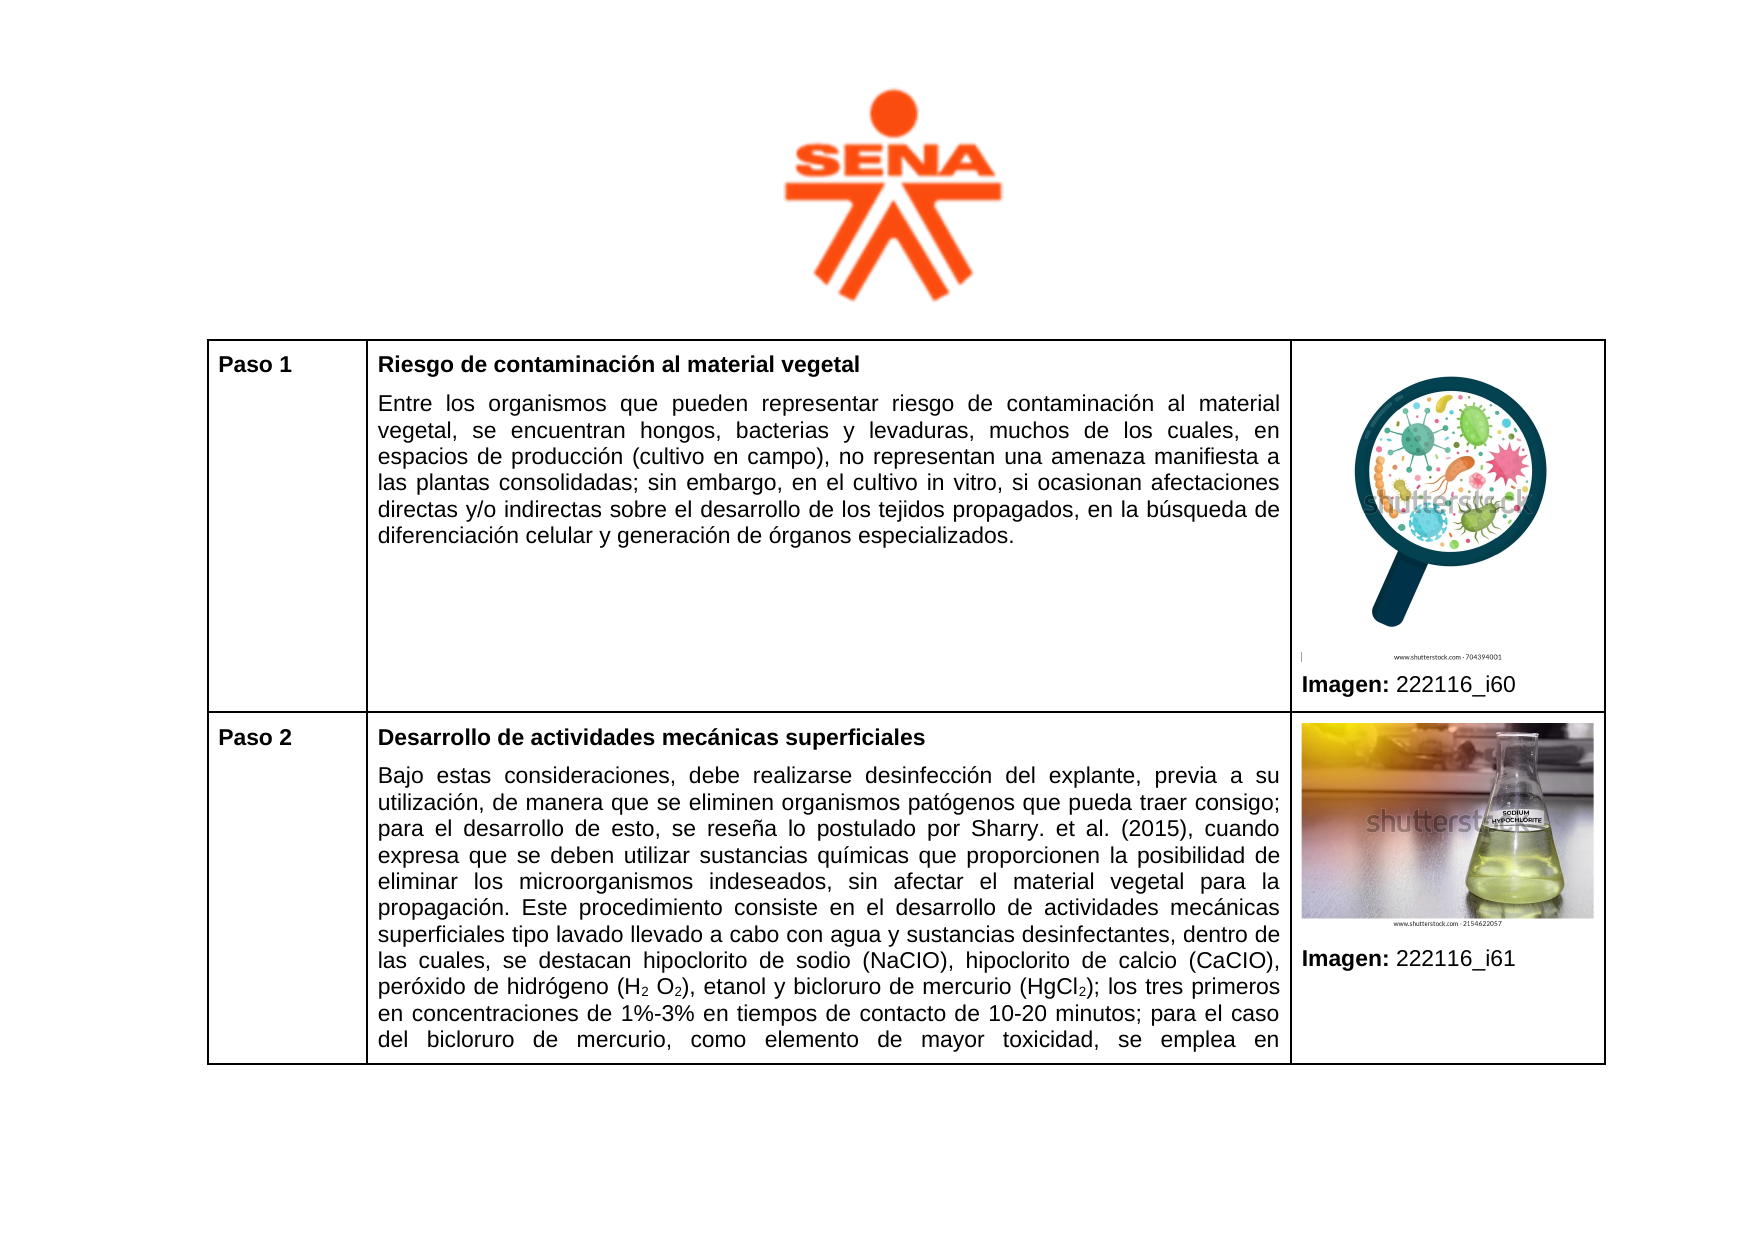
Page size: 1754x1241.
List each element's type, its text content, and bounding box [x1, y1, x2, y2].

table_cell Imagen: 222116_i61 [1292, 713, 1604, 1063]
table_cell Paso 1 [209, 341, 366, 711]
picture [766, 75, 1018, 313]
table_cell Imagen: 222116_i60 [1292, 341, 1604, 711]
picture [1301, 351, 1594, 662]
picture [1301, 723, 1594, 928]
table_cell Riesgo de contaminación al material vegetal Entre los organismos que pueden representar riesgo de contaminación al material vegetal, se encuentran hongos, bacterias y levaduras, muchos de los cuales, en espacios de producción (cultivo en campo), no representan una amenaza manifiesta a las plantas consolidadas; sin embargo, en el cultivo in vitro, si ocasionan afectaciones directas y/o indirectas sobre el desarrollo de los tejidos propagados, en la búsqueda de diferenciación celular y generación de órganos especializados. [368, 341, 1290, 711]
table_cell Paso 2 [209, 713, 366, 1063]
